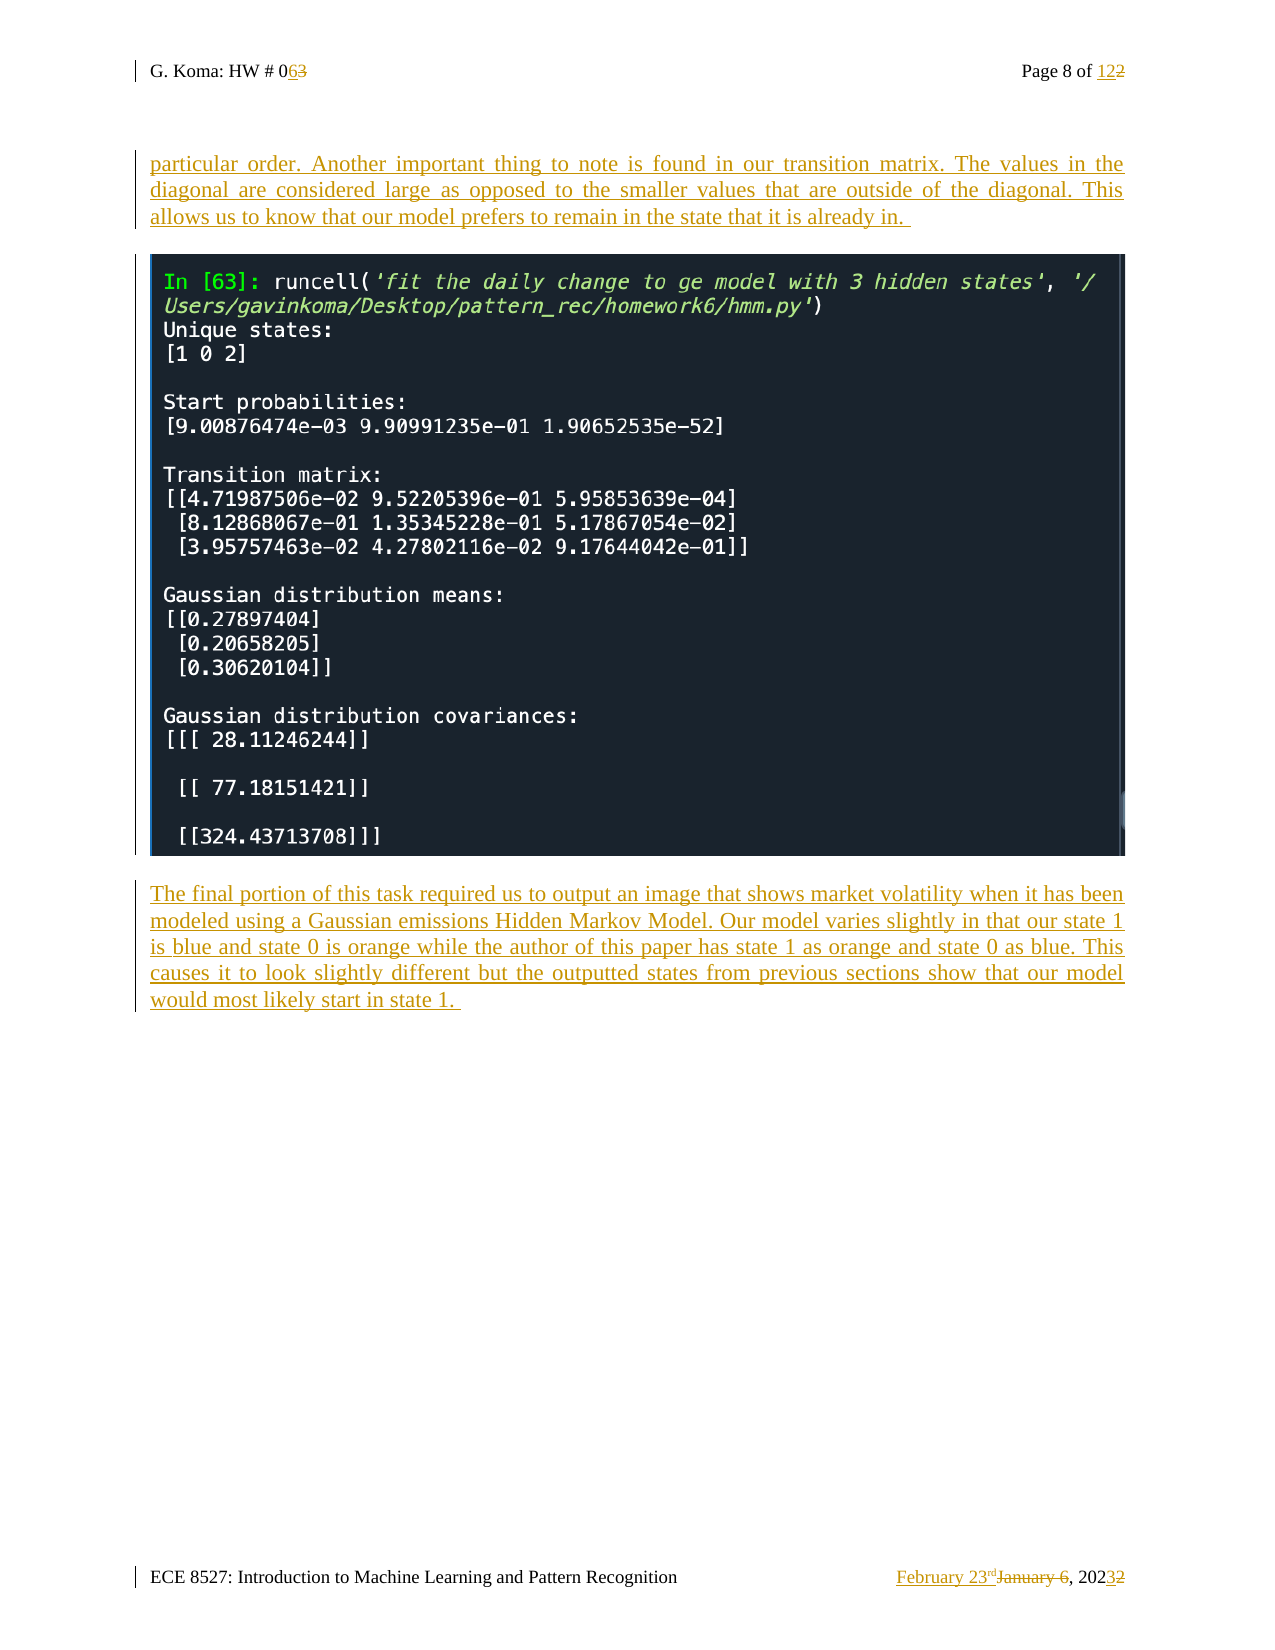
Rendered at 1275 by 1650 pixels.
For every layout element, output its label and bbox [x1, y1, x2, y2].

picture [150, 254, 1125, 856]
